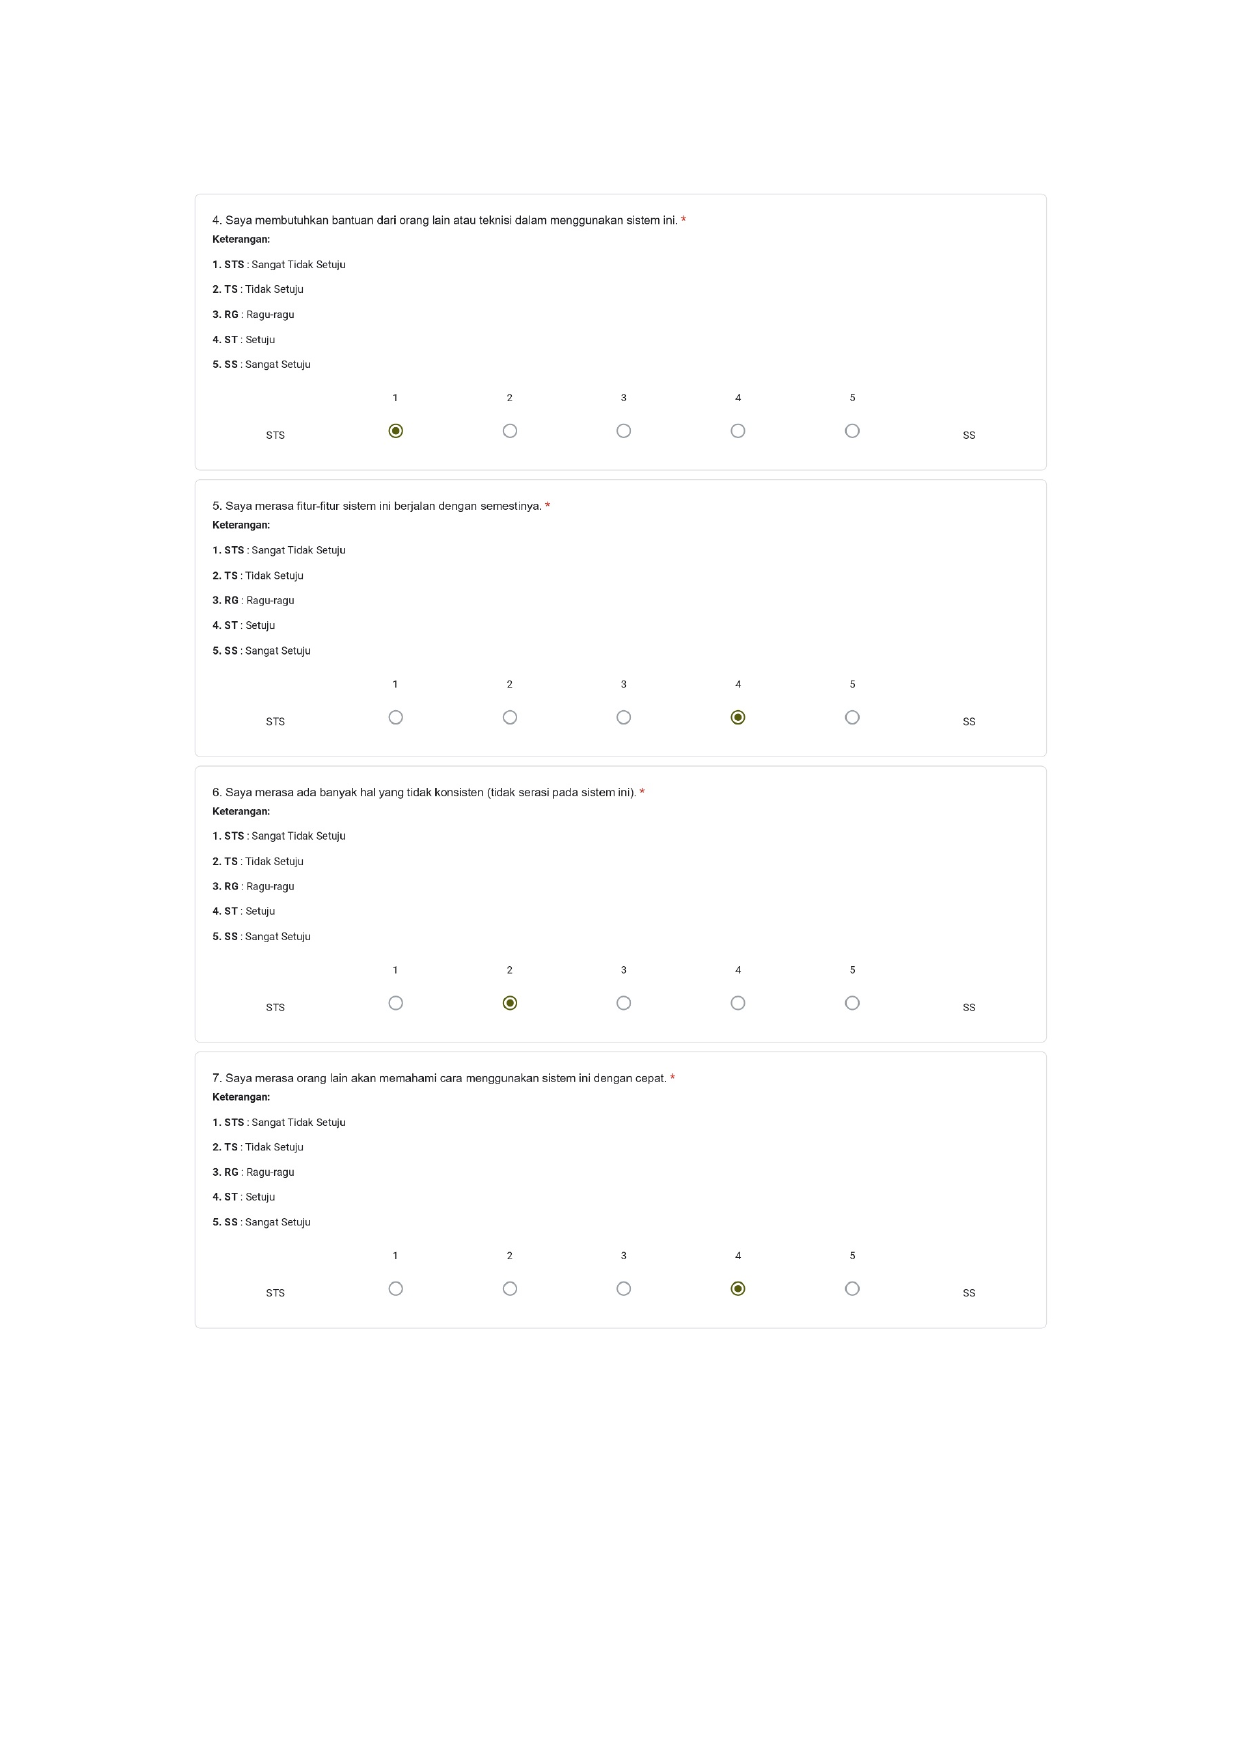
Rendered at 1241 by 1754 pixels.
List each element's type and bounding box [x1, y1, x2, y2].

picture [150, 150, 1090, 1480]
